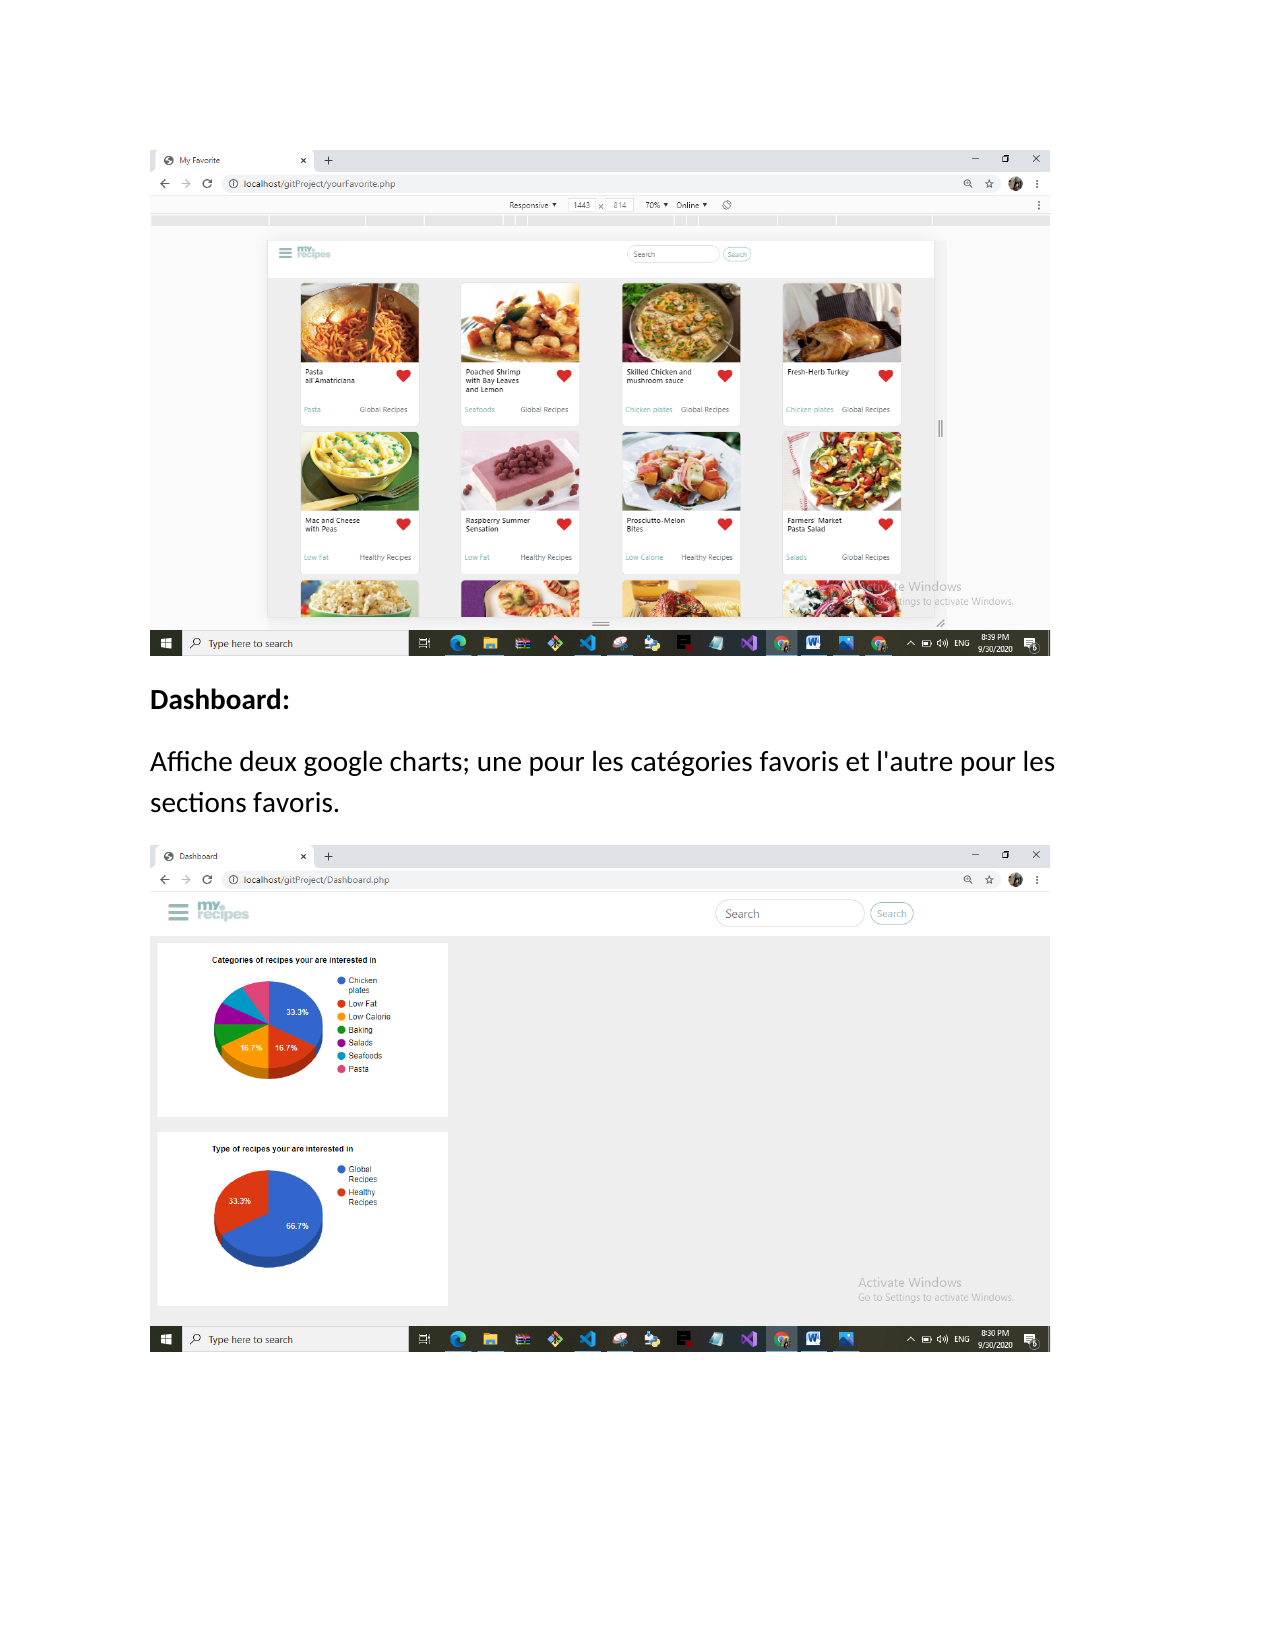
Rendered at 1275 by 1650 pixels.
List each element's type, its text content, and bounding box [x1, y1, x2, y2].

text Dashboard: [150, 681, 1125, 717]
picture [150, 150, 1050, 656]
picture [150, 845, 1050, 1352]
text Affiche deux google charts; une pour les catégories favoris et l'autre pour les sections favoris. [150, 743, 1125, 819]
